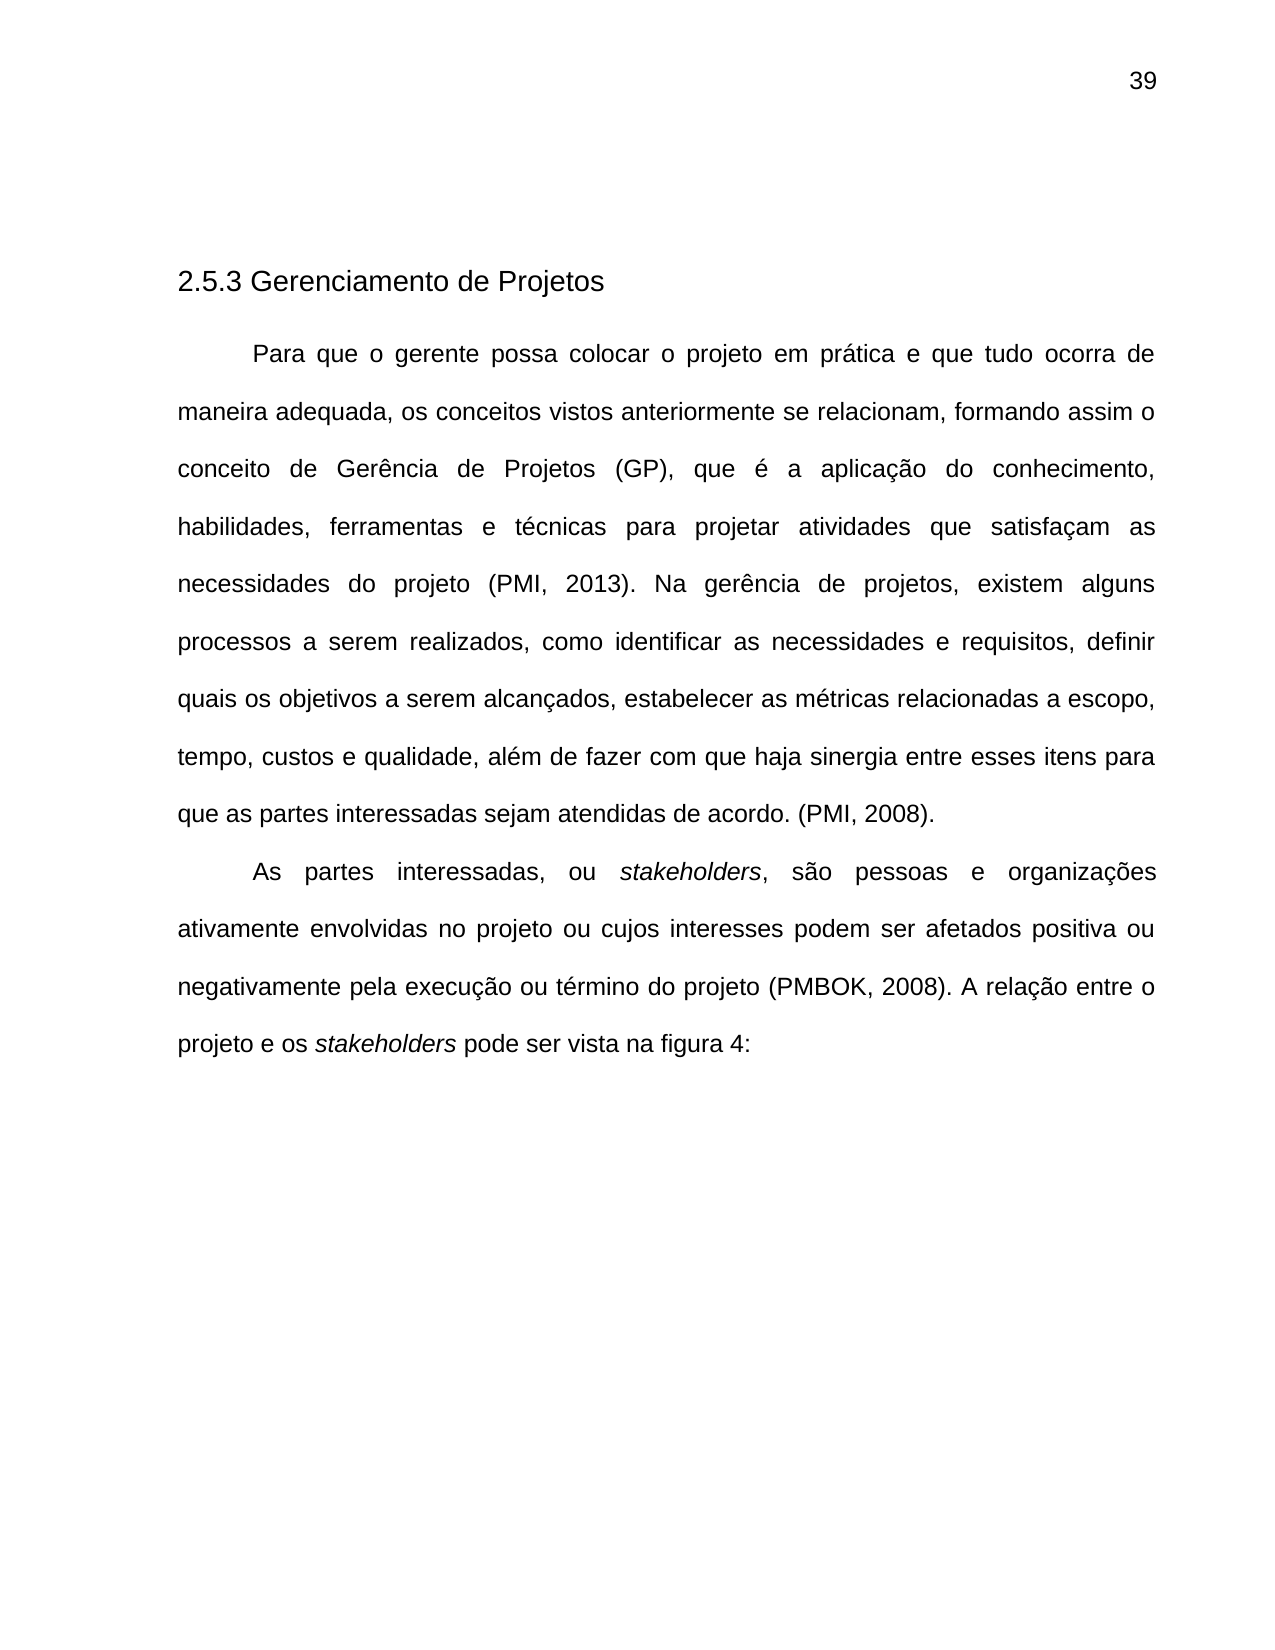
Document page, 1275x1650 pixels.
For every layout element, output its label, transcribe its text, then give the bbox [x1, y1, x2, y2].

text As partes interessadas, ou stakeholders, são pessoas e organizações ativamente envolvidas no projeto ou cujos interesses podem ser afetados positiva ou negativamente pela execução ou término do projeto (PMBOK, 2008). A relação entre o projeto e os stakeholders pode ser vista na figura 4: [177, 857, 1157, 1058]
subtitle 2.5.3 Gerenciamento de Projetos [177, 264, 1157, 297]
text Para que o gerente possa colocar o projeto em prática e que tudo ocorra de maneira adequada, os conceitos vistos anteriormente se relacionam, formando assim o conceito de Gerência de Projetos (GP), que é a aplicação do conhecimento, habilidades, ferramentas e técnicas para projetar atividades que satisfaçam as necessidades do projeto (PMI, 2013). Na gerência de projetos, existem alguns processos a serem realizados, como identificar as necessidades e requisitos, definir quais os objetivos a serem alcançados, estabelecer as métricas relacionadas a escopo, tempo, custos e qualidade, além de fazer com que haja sinergia entre esses itens para que as partes interessadas sejam atendidas de acordo. (PMI, 2008). [177, 339, 1157, 828]
